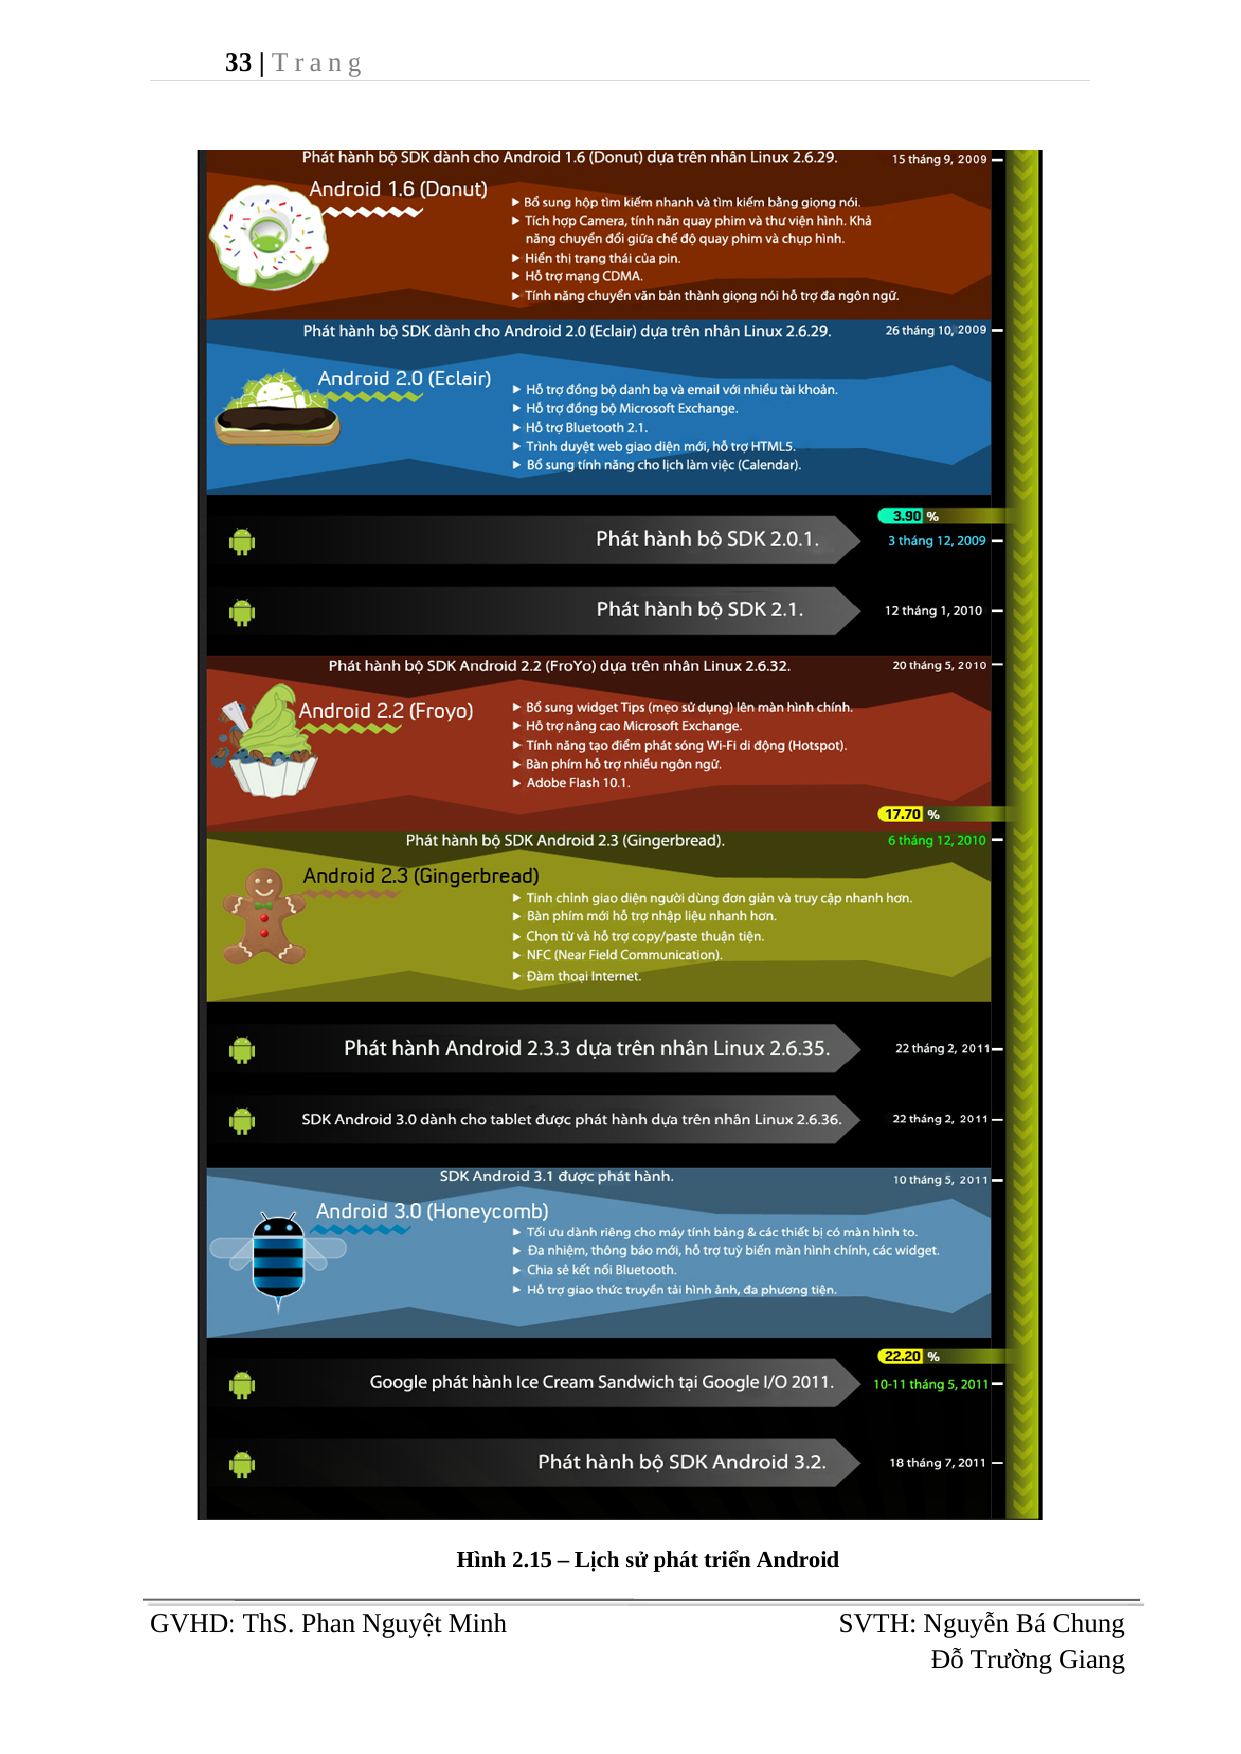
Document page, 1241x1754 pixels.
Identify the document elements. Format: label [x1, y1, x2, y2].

picture [197, 150, 1043, 1520]
